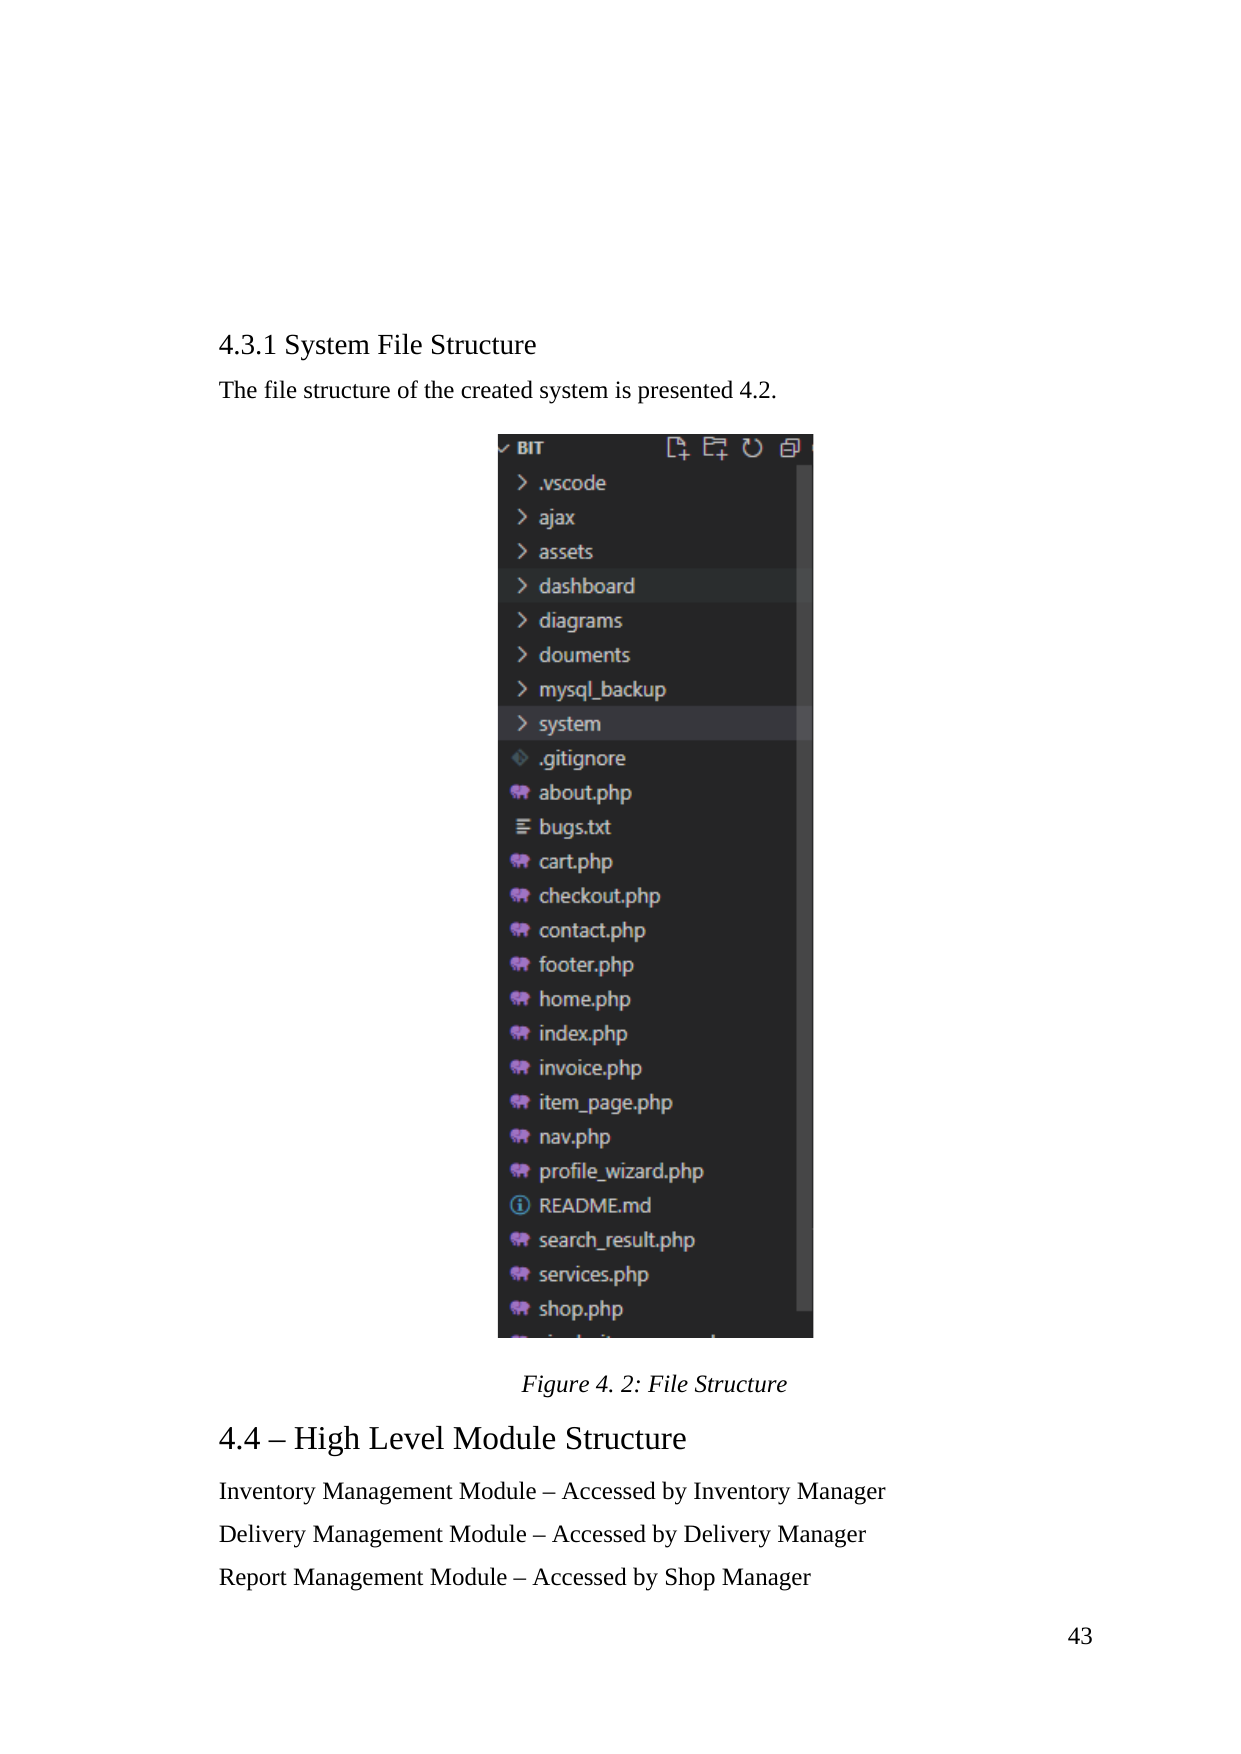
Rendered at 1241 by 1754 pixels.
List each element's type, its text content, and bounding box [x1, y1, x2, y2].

text Figure 4. 2: File Structure [218, 1369, 1093, 1398]
subtitle 4.4 – High Level Module Structure [218, 1418, 1093, 1457]
picture [497, 434, 814, 1338]
text 4.3.1 System File Structure The file structure of the created system is presented 4.2. [218, 327, 1093, 404]
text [218, 1476, 1093, 1591]
